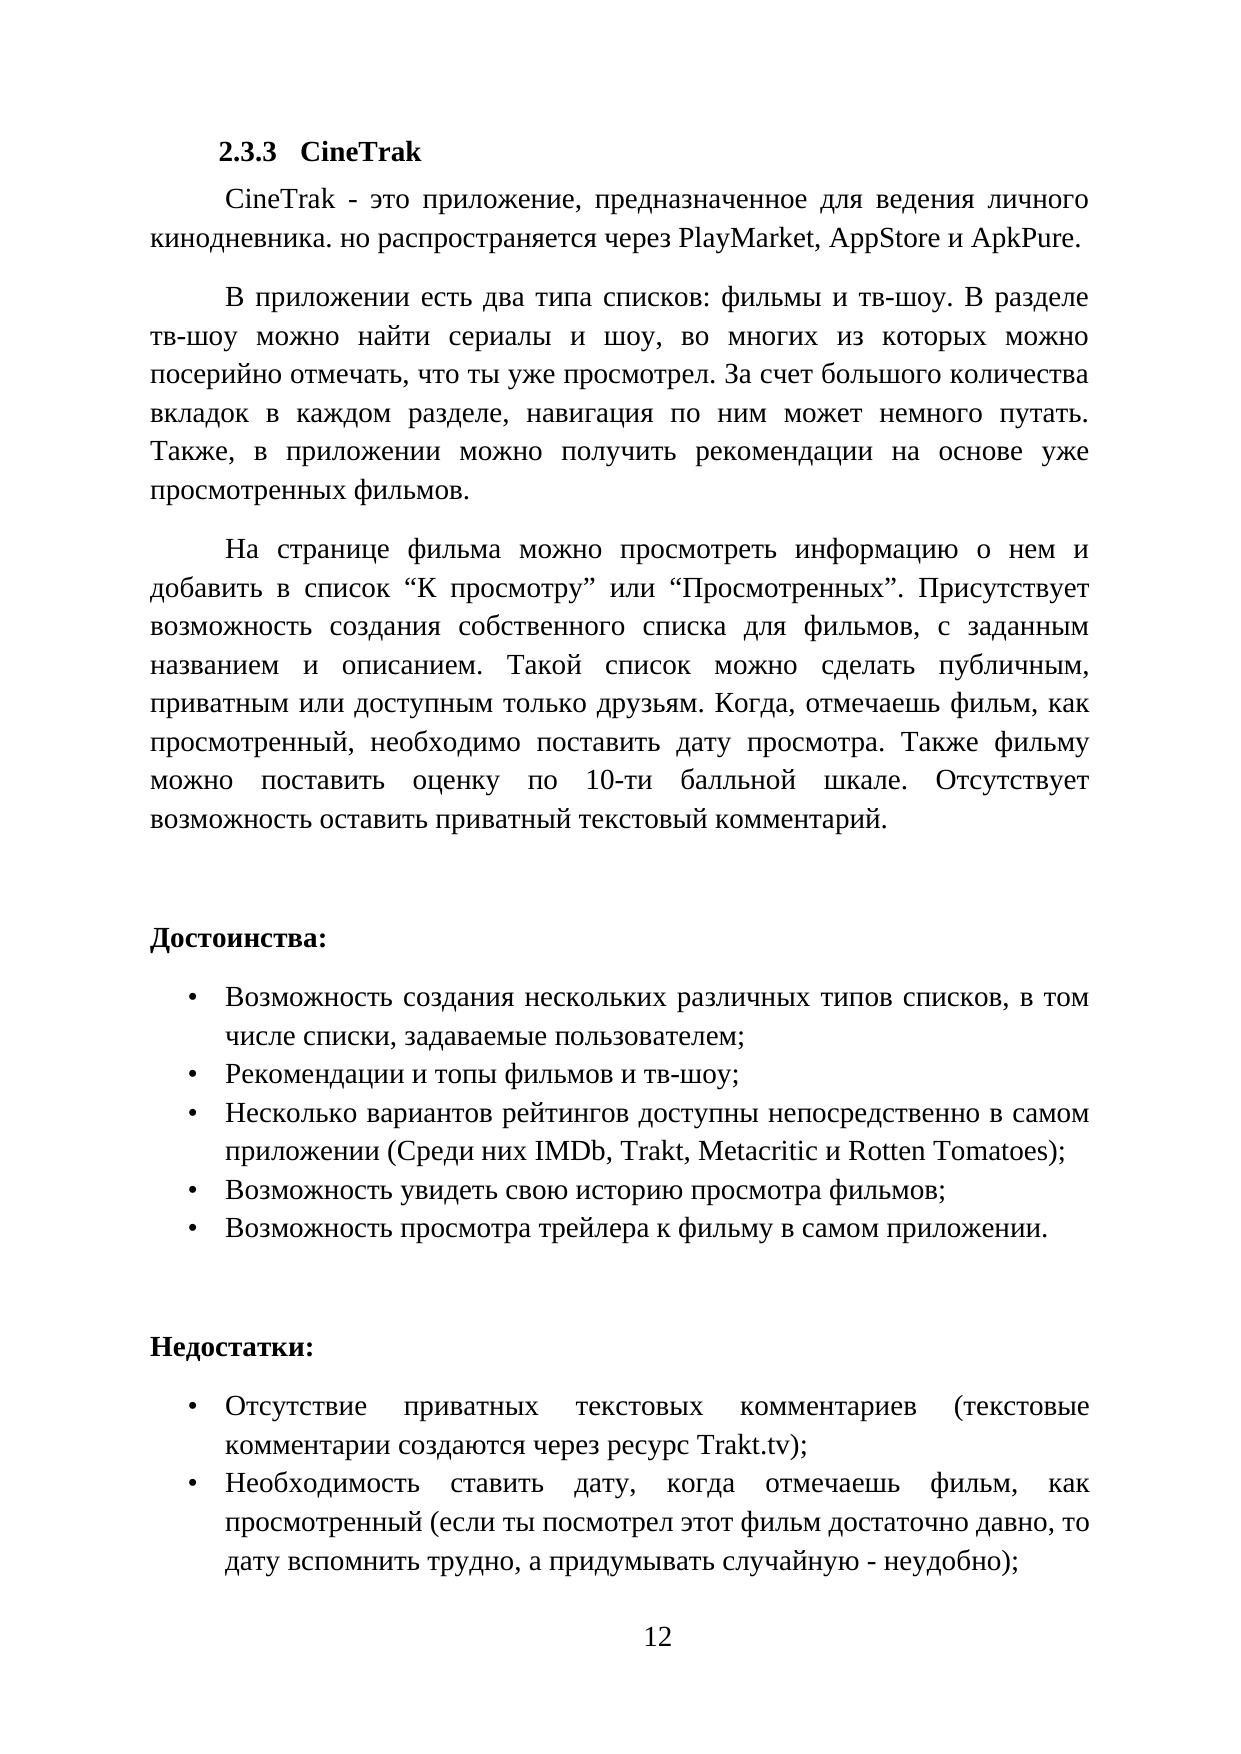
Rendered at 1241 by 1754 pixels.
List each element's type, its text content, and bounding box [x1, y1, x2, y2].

text Достоинства: [150, 920, 1090, 953]
list Возможность просмотра трейлера к фильму в самом приложении. [187, 1210, 1090, 1244]
text В приложении есть два типа списков: фильмы и тв-шоу. В разделе тв-шоу можно найти сериалы и шоу, во многих из которых можно посерийно отмечать, что ты уже просмотрел. За счет большого количества вкладок в каждом разделе, навигация по ним может немного путать. Также, в приложении можно получить рекомендации на основе уже просмотренных фильмов. [150, 279, 1090, 505]
subtitle CineTrak [218, 134, 1090, 168]
text CineTrak - это приложение, предназначенное для ведения личного кинодневника. но распространяется через PlayMarket, AppStore и ApkPure. [150, 181, 1090, 253]
text Недостатки: [150, 1329, 1090, 1363]
list Несколько вариантов рейтингов доступны непосредственно в самом приложении (Среди них IMDb, Trakt, Metacritic и Rotten Tomatoes); [187, 1095, 1090, 1167]
list Отсутствие приватных текстовых комментариев (текстовые комментарии создаются через ресурс Trakt.tv); [187, 1388, 1090, 1461]
list Необходимость ставить дату, когда отмечаешь фильм, как просмотренный (если ты посмотрел этот фильм достаточно давно, то дату вспомнить трудно, а придумывать случайную - неудобно); [187, 1466, 1090, 1576]
list Рекомендации и топы фильмов и тв-шоу; [187, 1056, 1090, 1090]
text На странице фильма можно просмотреть информацию о нем и добавить в список “К просмотру” или “Просмотренных”. Присутствует возможность создания собственного списка для фильмов, с заданным названием и описанием. Такой список можно сделать публичным, приватным или доступным только друзьям. Когда, отмечаешь фильм, как просмотренный, необходимо поставить дату просмотра. Также фильму можно поставить оценку по 10-ти балльной шкале. Отсутствует возможность оставить приватный текстовый комментарий. [150, 531, 1090, 834]
list Возможность создания нескольких различных типов списков, в том числе списки, задаваемые пользователем; [187, 979, 1090, 1051]
list Возможность увидеть свою историю просмотра фильмов; [187, 1172, 1090, 1205]
